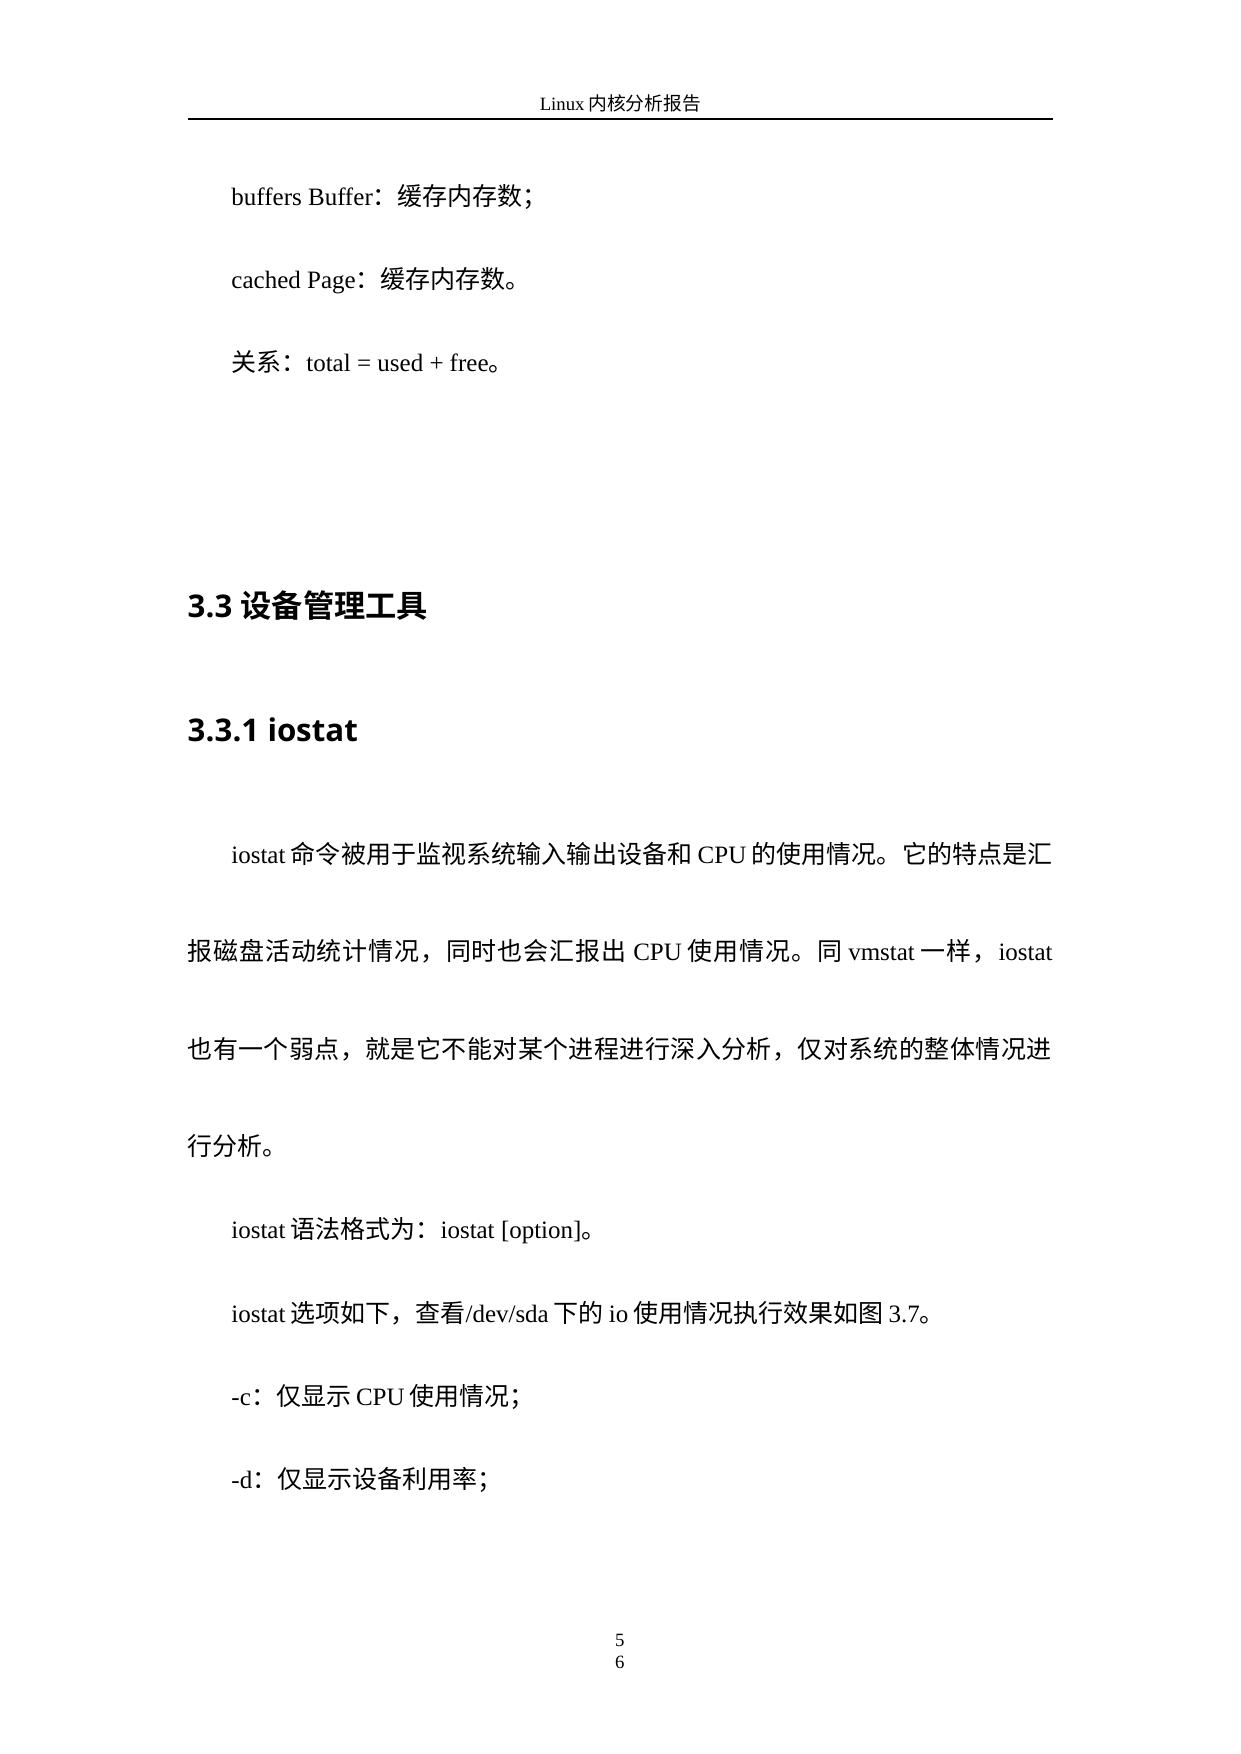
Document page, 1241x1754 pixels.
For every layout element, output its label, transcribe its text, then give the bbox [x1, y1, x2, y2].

list iostat语法格式为：iostat [option]。 [187, 1196, 1053, 1261]
subtitle 3.3.1 iostat [187, 697, 1053, 762]
list iostat选项如下，查看/dev/sda下的io使用情况执行效果如图3.7。 [187, 1279, 1053, 1344]
list cached Page：缓存内存数。 [187, 245, 1053, 310]
list 关系：total = used + free。 [187, 328, 1053, 393]
list buffers Buffer：缓存内存数； [187, 162, 1053, 227]
list -d：仅显示设备利用率； [187, 1445, 1053, 1510]
subtitle 3.3 设备管理工具 [187, 572, 1053, 637]
list iostat命令被用于监视系统输入输出设备和CPU的使用情况。它的特点是汇报磁盘活动统计情况，同时也会汇报出CPU使用情况。同vmstat一样，iostat也有一个弱点，就是它不能对某个进程进行深入分析，仅对系统的整体情况进行分析。 [187, 820, 1053, 1177]
list -c：仅显示CPU使用情况； [187, 1362, 1053, 1427]
